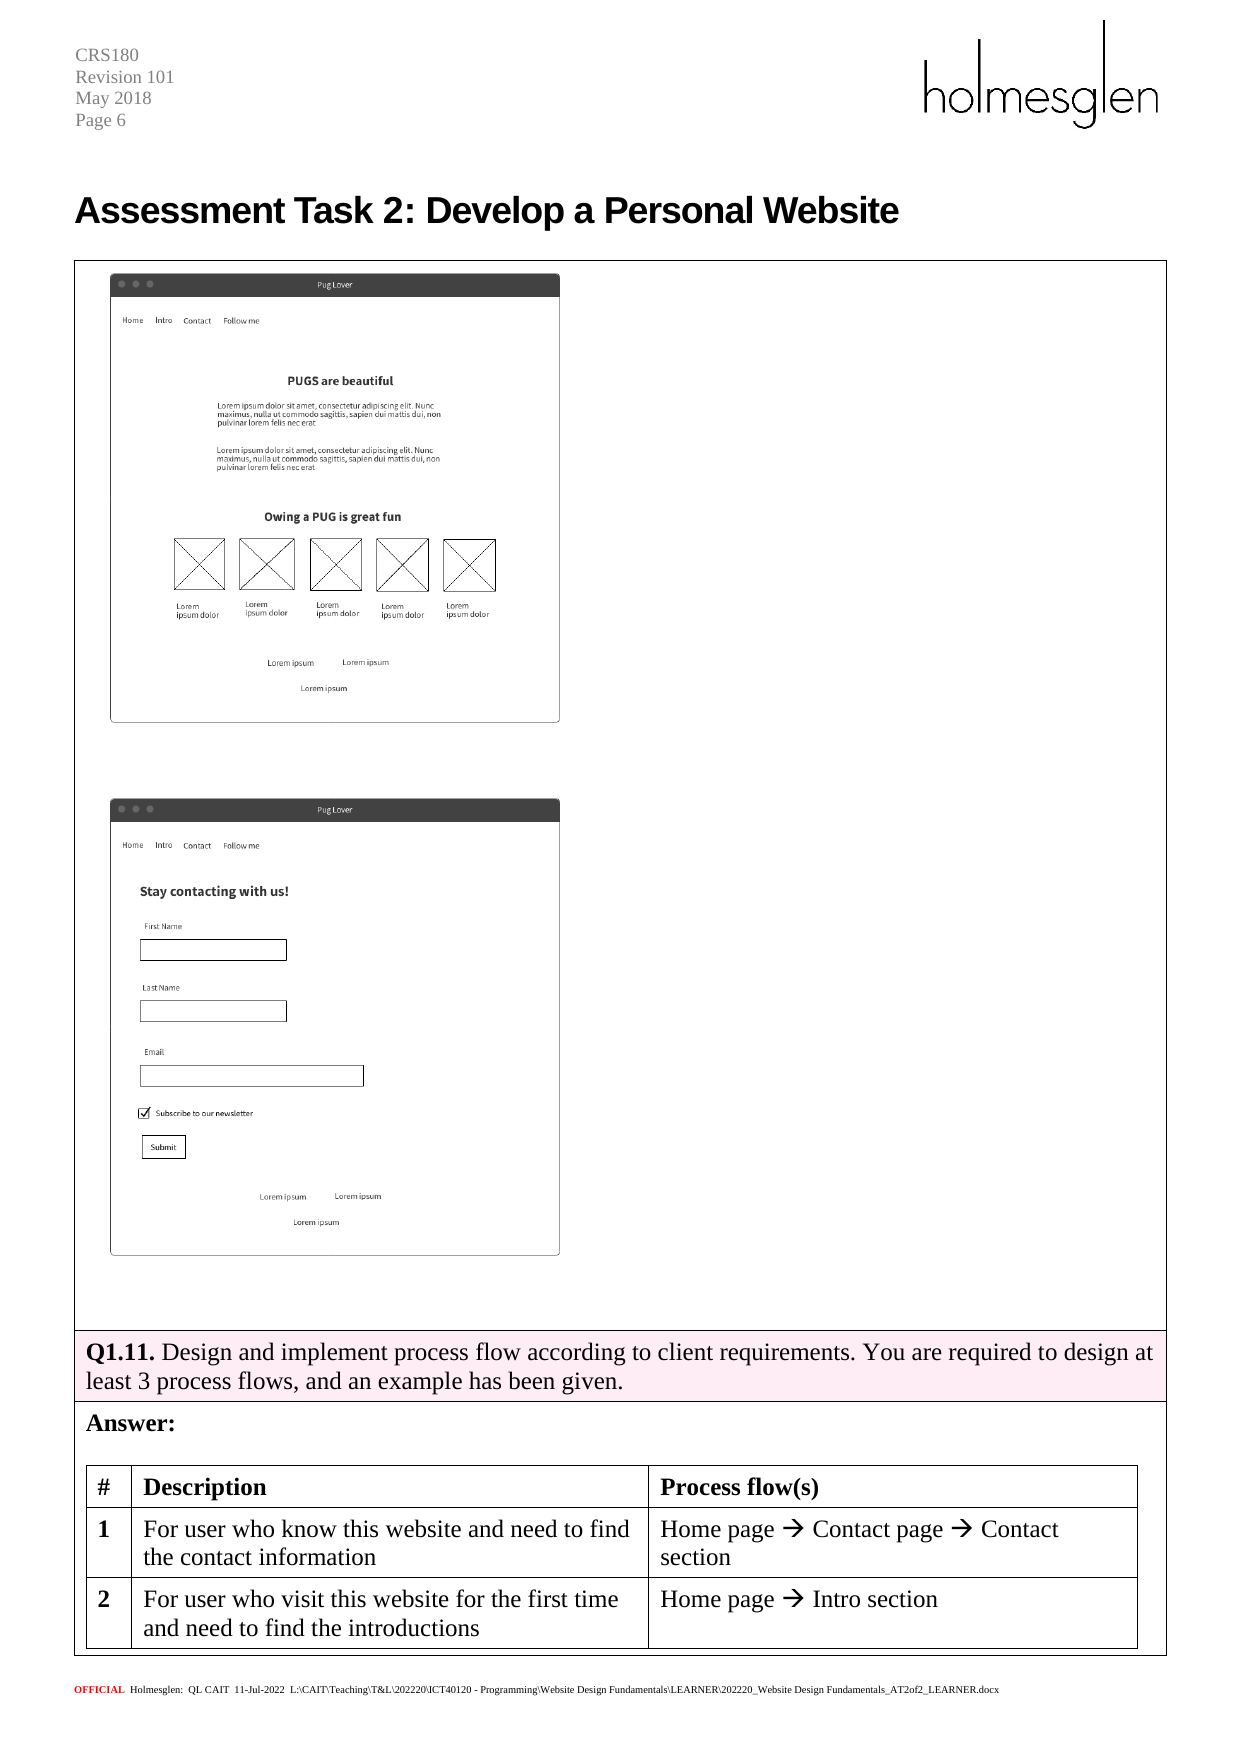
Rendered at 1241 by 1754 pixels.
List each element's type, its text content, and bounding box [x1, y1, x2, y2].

table_cell Q1.11. Design and implement process flow according to client requirements. You are required to design at least 3 process flows, and an example has been given. [75, 1331, 1166, 1401]
table_cell Answer: [75, 1402, 1166, 1654]
picture [902, 20, 1158, 152]
picture [85, 266, 605, 1325]
table_cell Answer: [75, 261, 1166, 1330]
